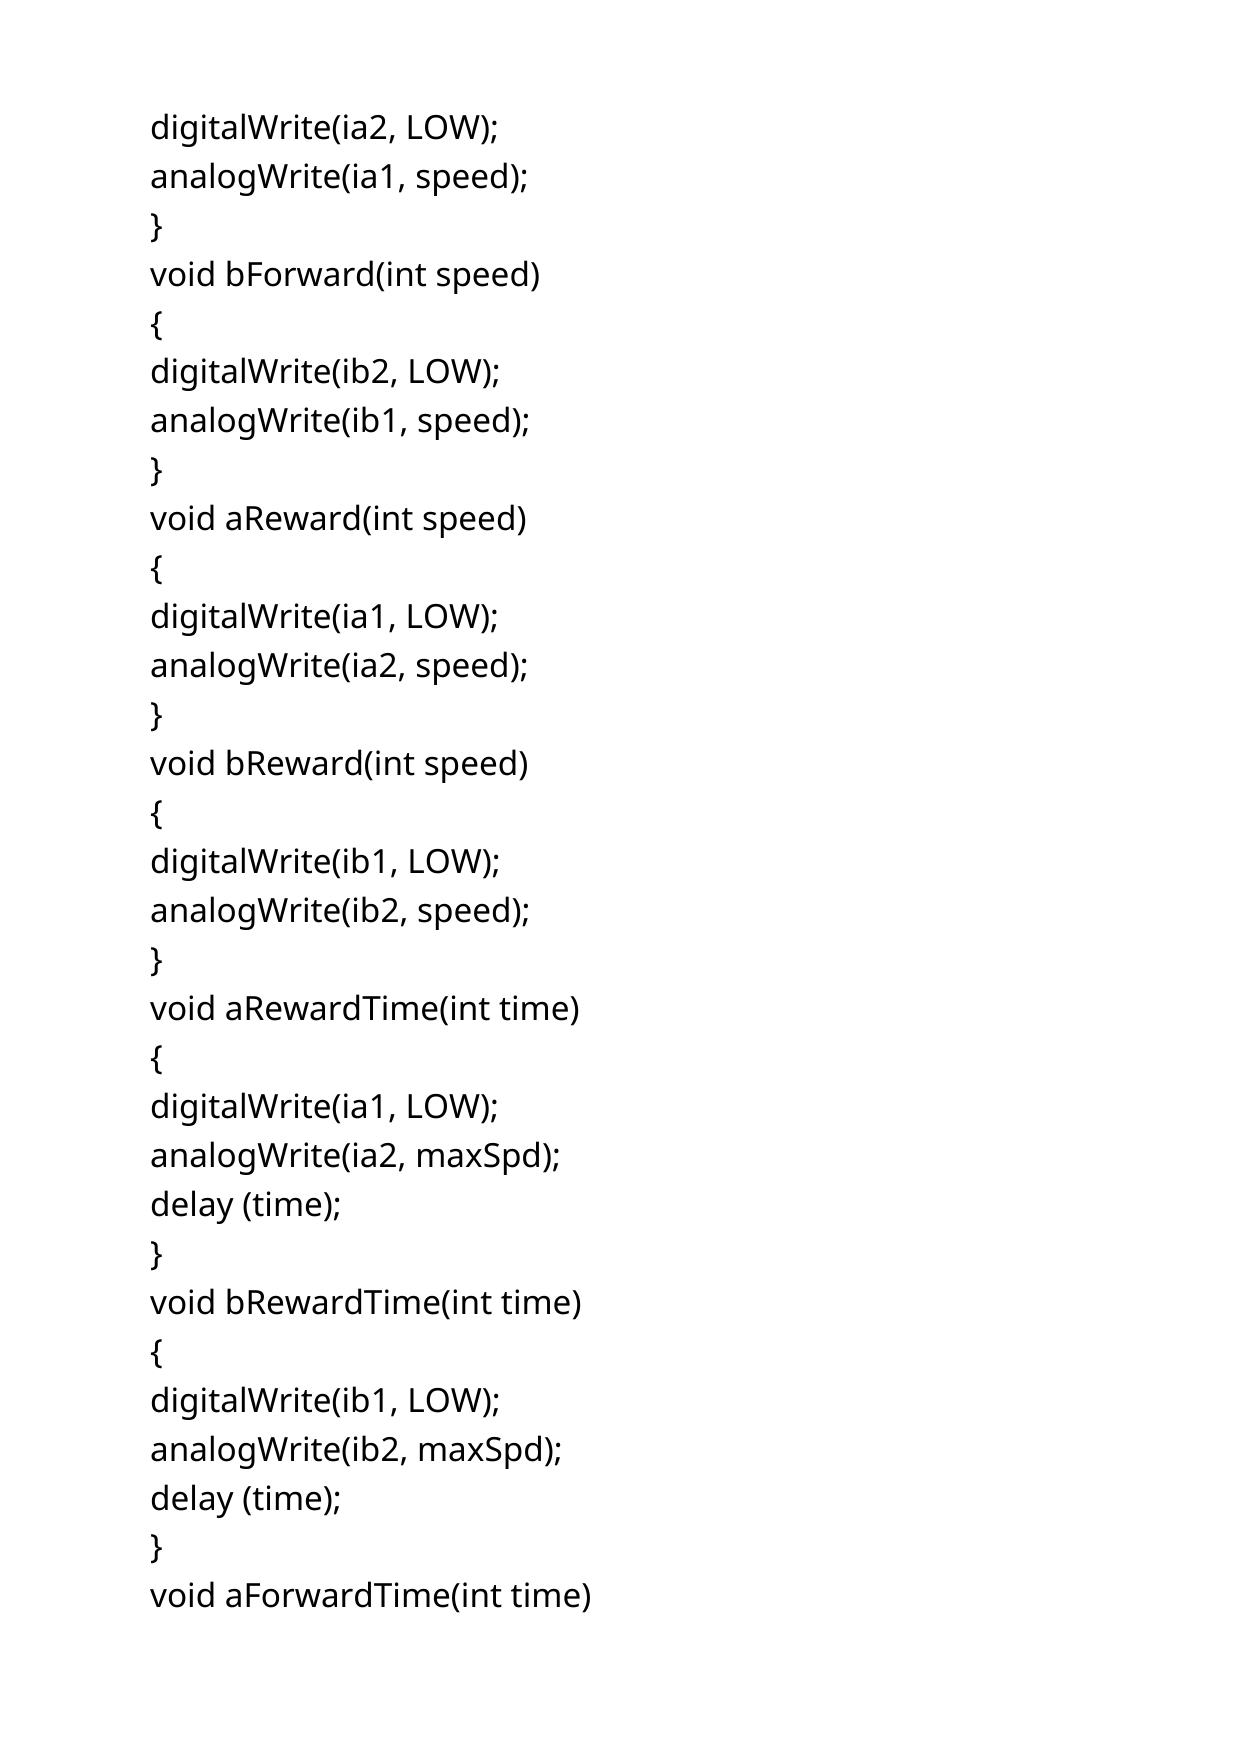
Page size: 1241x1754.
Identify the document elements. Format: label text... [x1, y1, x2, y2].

text { [150, 1327, 1090, 1373]
text } [150, 1229, 1090, 1275]
text analogWrite(ia1, speed); [150, 152, 1090, 198]
text } [150, 1523, 1090, 1569]
text void bRewardTime(int time) [150, 1278, 1090, 1324]
text void aRewardTime(int time) [150, 985, 1090, 1030]
text digitalWrite(ia2, LOW); [150, 103, 1090, 149]
text } [150, 201, 1090, 247]
text digitalWrite(ia1, LOW); [150, 1083, 1090, 1128]
text delay (time); [150, 1181, 1090, 1226]
text { [150, 544, 1090, 589]
text { [150, 789, 1090, 834]
text analogWrite(ib2, maxSpd); [150, 1425, 1090, 1471]
text digitalWrite(ib1, LOW); [150, 838, 1090, 883]
text void bReward(int speed) [150, 740, 1090, 785]
text digitalWrite(ib2, LOW); [150, 348, 1090, 394]
text analogWrite(ia2, speed); [150, 642, 1090, 687]
text analogWrite(ib1, speed); [150, 397, 1090, 443]
text analogWrite(ia2, maxSpd); [150, 1132, 1090, 1177]
text void aForwardTime(int time) [150, 1572, 1090, 1618]
text } [150, 446, 1090, 492]
text delay (time); [150, 1474, 1090, 1520]
text void bForward(int speed) [150, 250, 1090, 296]
text analogWrite(ib2, speed); [150, 887, 1090, 932]
text { [150, 1034, 1090, 1079]
text digitalWrite(ia1, LOW); [150, 593, 1090, 638]
text void aReward(int speed) [150, 495, 1090, 541]
text } [150, 936, 1090, 981]
text digitalWrite(ib1, LOW); [150, 1376, 1090, 1422]
text } [150, 691, 1090, 736]
text { [150, 299, 1090, 345]
